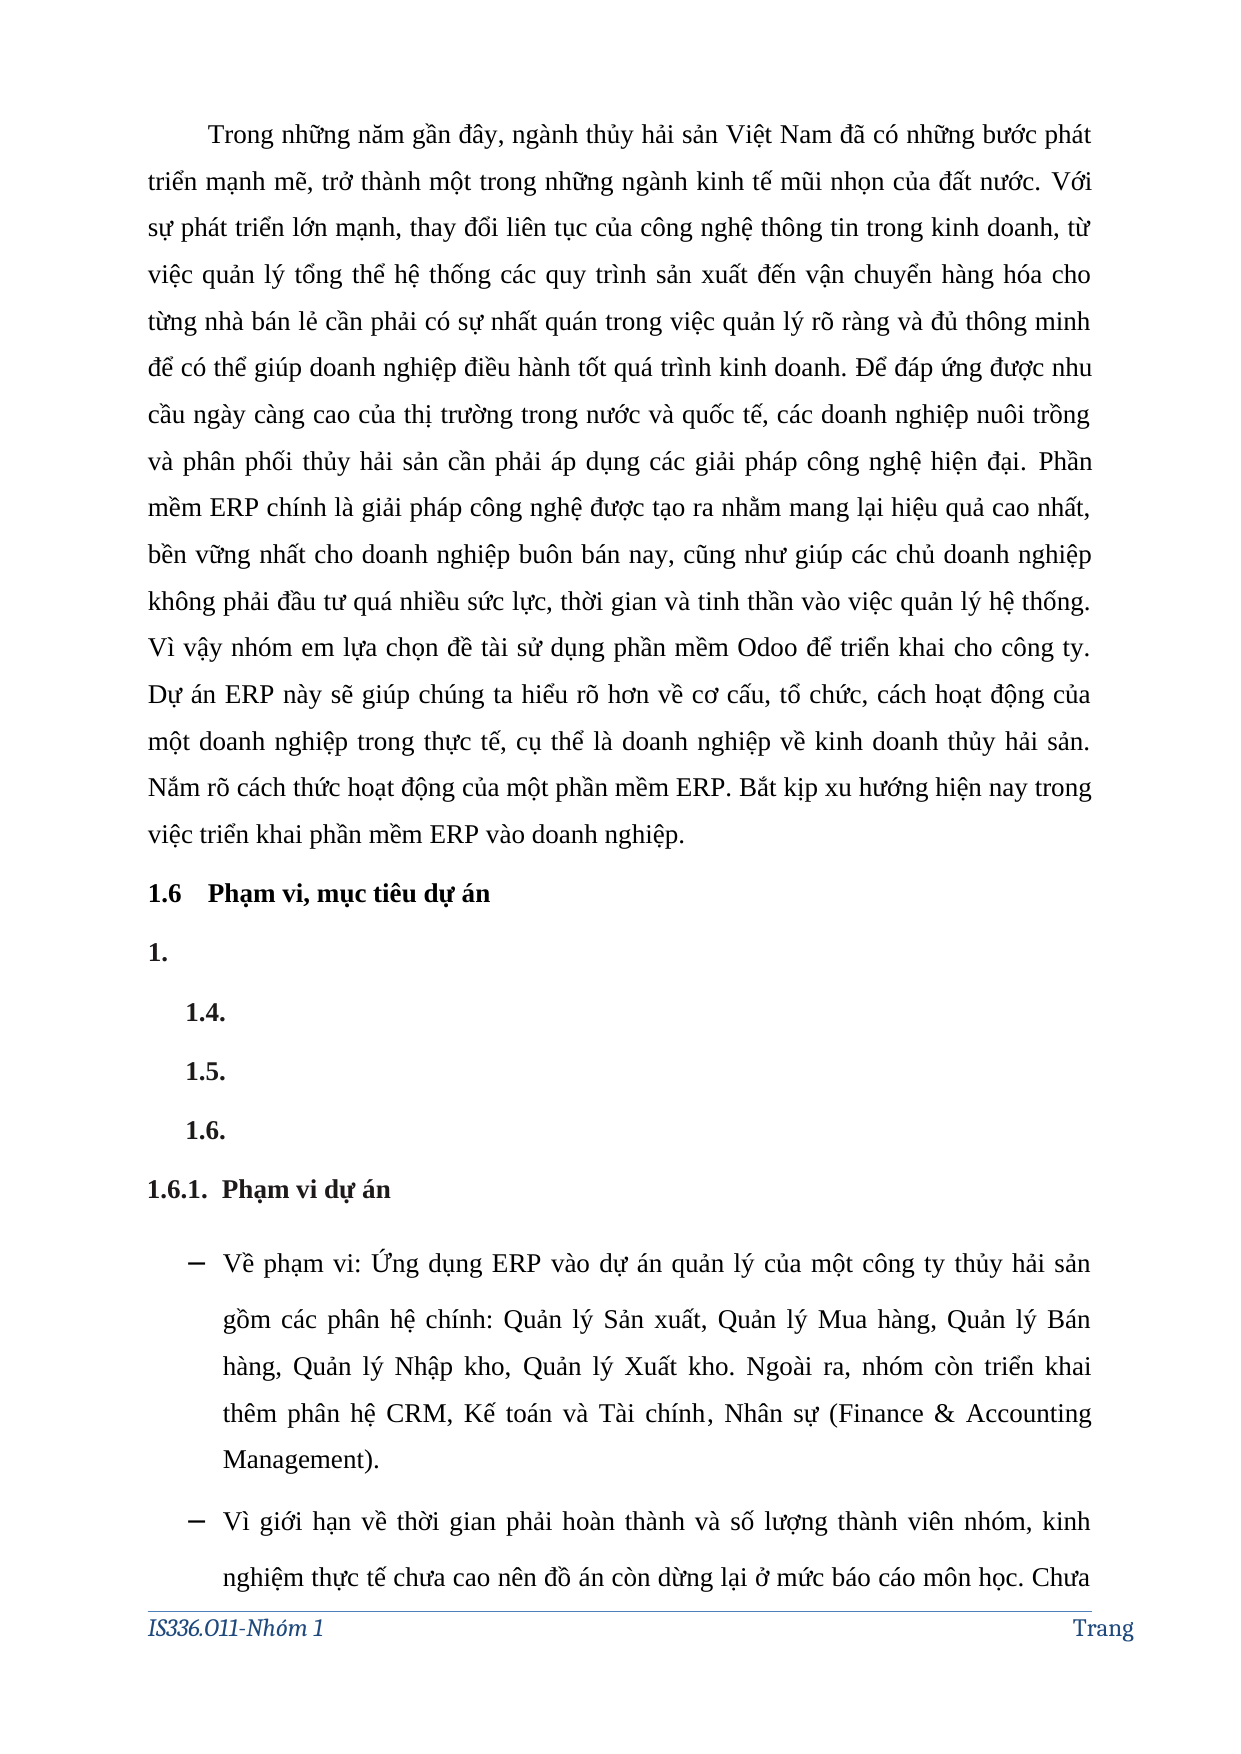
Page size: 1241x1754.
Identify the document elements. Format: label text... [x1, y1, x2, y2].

list Về phạm vi: Ứng dụng ERP vào dự án quản lý của một công ty thủy hải sản gồm các phân hệ chính: Quản lý Sản xuất, Quản lý Mua hàng, Quản lý Bán hàng, Quản lý Nhập kho, Quản lý Xuất kho. Ngoài ra, nhóm còn triển khai thêm phân hệ CRM, Kế toán và Tài chính, Nhân sự (Finance & Accounting Management). [185, 1232, 1092, 1474]
subtitle Phạm vi, mục tiêu dự án [148, 877, 1092, 908]
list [185, 1490, 1092, 1592]
subtitle Phạm vi dự án [147, 1173, 1092, 1204]
text Trong những năm gần đây, ngành thủy hải sản Việt Nam đã có những bước phát triển mạnh mẽ, trở thành một trong những ngành kinh tế mũi nhọn của đất nước. Với sự phát triển lớn mạnh, thay đổi liên tục của công nghệ thông tin trong kinh doanh, từ việc quản lý tổng thể hệ thống các quy trình sản xuất đến vận chuyển hàng hóa cho từng nhà bán lẻ cần phải có sự nhất quán trong việc quản lý rõ ràng và đủ thông minh để có thể giúp doanh nghiệp điều hành tốt quá trình kinh doanh. Để đáp ứng được nhu cầu ngày càng cao của thị trường trong nước và quốc tế, các doanh nghiệp nuôi trồng và phân phối thủy hải sản cần phải áp dụng các giải pháp công nghệ hiện đại. Phần mềm ERP chính là giải pháp công nghệ được tạo ra nhằm mang lại hiệu quả cao nhất, bền vững nhất cho doanh nghiệp buôn bán nay, cũng như giúp các chủ doanh nghiệp không phải đầu tư quá nhiều sức lực, thời gian và tinh thần vào việc quản lý hệ thống. Vì vậy nhóm em lựa chọn đề tài sử dụng phần mềm Odoo để triển khai cho công ty. Dự án ERP này sẽ giúp chúng ta hiểu rõ hơn về cơ cấu, tổ chức, cách hoạt động của một doanh nghiệp trong thực tế, cụ thể là doanh nghiệp về kinh doanh thủy hải sản. Nắm rõ cách thức hoạt động của một phần mềm ERP. Bắt kịp xu hướng hiện nay trong việc triển khai phần mềm ERP vào doanh nghiệp. [148, 118, 1092, 398]
text Trong những năm gần đây, ngành thủy hải sản Việt Nam đã có những bước phát triển mạnh mẽ, trở thành một trong những ngành kinh tế mũi nhọn của đất nước. Với sự phát triển lớn mạnh, thay đổi liên tục của công nghệ thông tin trong kinh doanh, từ việc quản lý tổng thể hệ thống các quy trình sản xuất đến vận chuyển hàng hóa cho từng nhà bán lẻ cần phải có sự nhất quán trong việc quản lý rõ ràng và đủ thông minh để có thể giúp doanh nghiệp điều hành tốt quá trình kinh doanh. Để đáp ứng được nhu cầu ngày càng cao của thị trường trong nước và quốc tế, các doanh nghiệp nuôi trồng và phân phối thủy hải sản cần phải áp dụng các giải pháp công nghệ hiện đại. Phần mềm ERP chính là giải pháp công nghệ được tạo ra nhằm mang lại hiệu quả cao nhất, bền vững nhất cho doanh nghiệp buôn bán nay, cũng như giúp các chủ doanh nghiệp không phải đầu tư quá nhiều sức lực, thời gian và tinh thần vào việc quản lý hệ thống. Vì vậy nhóm em lựa chọn đề tài sử dụng phần mềm Odoo để triển khai cho công ty. Dự án ERP này sẽ giúp chúng ta hiểu rõ hơn về cơ cấu, tổ chức, cách hoạt động của một doanh nghiệp trong thực tế, cụ thể là doanh nghiệp về kinh doanh thủy hải sản. Nắm rõ cách thức hoạt động của một phần mềm ERP. Bắt kịp xu hướng hiện nay trong việc triển khai phần mềm ERP vào doanh nghiệp. [148, 429, 1092, 849]
